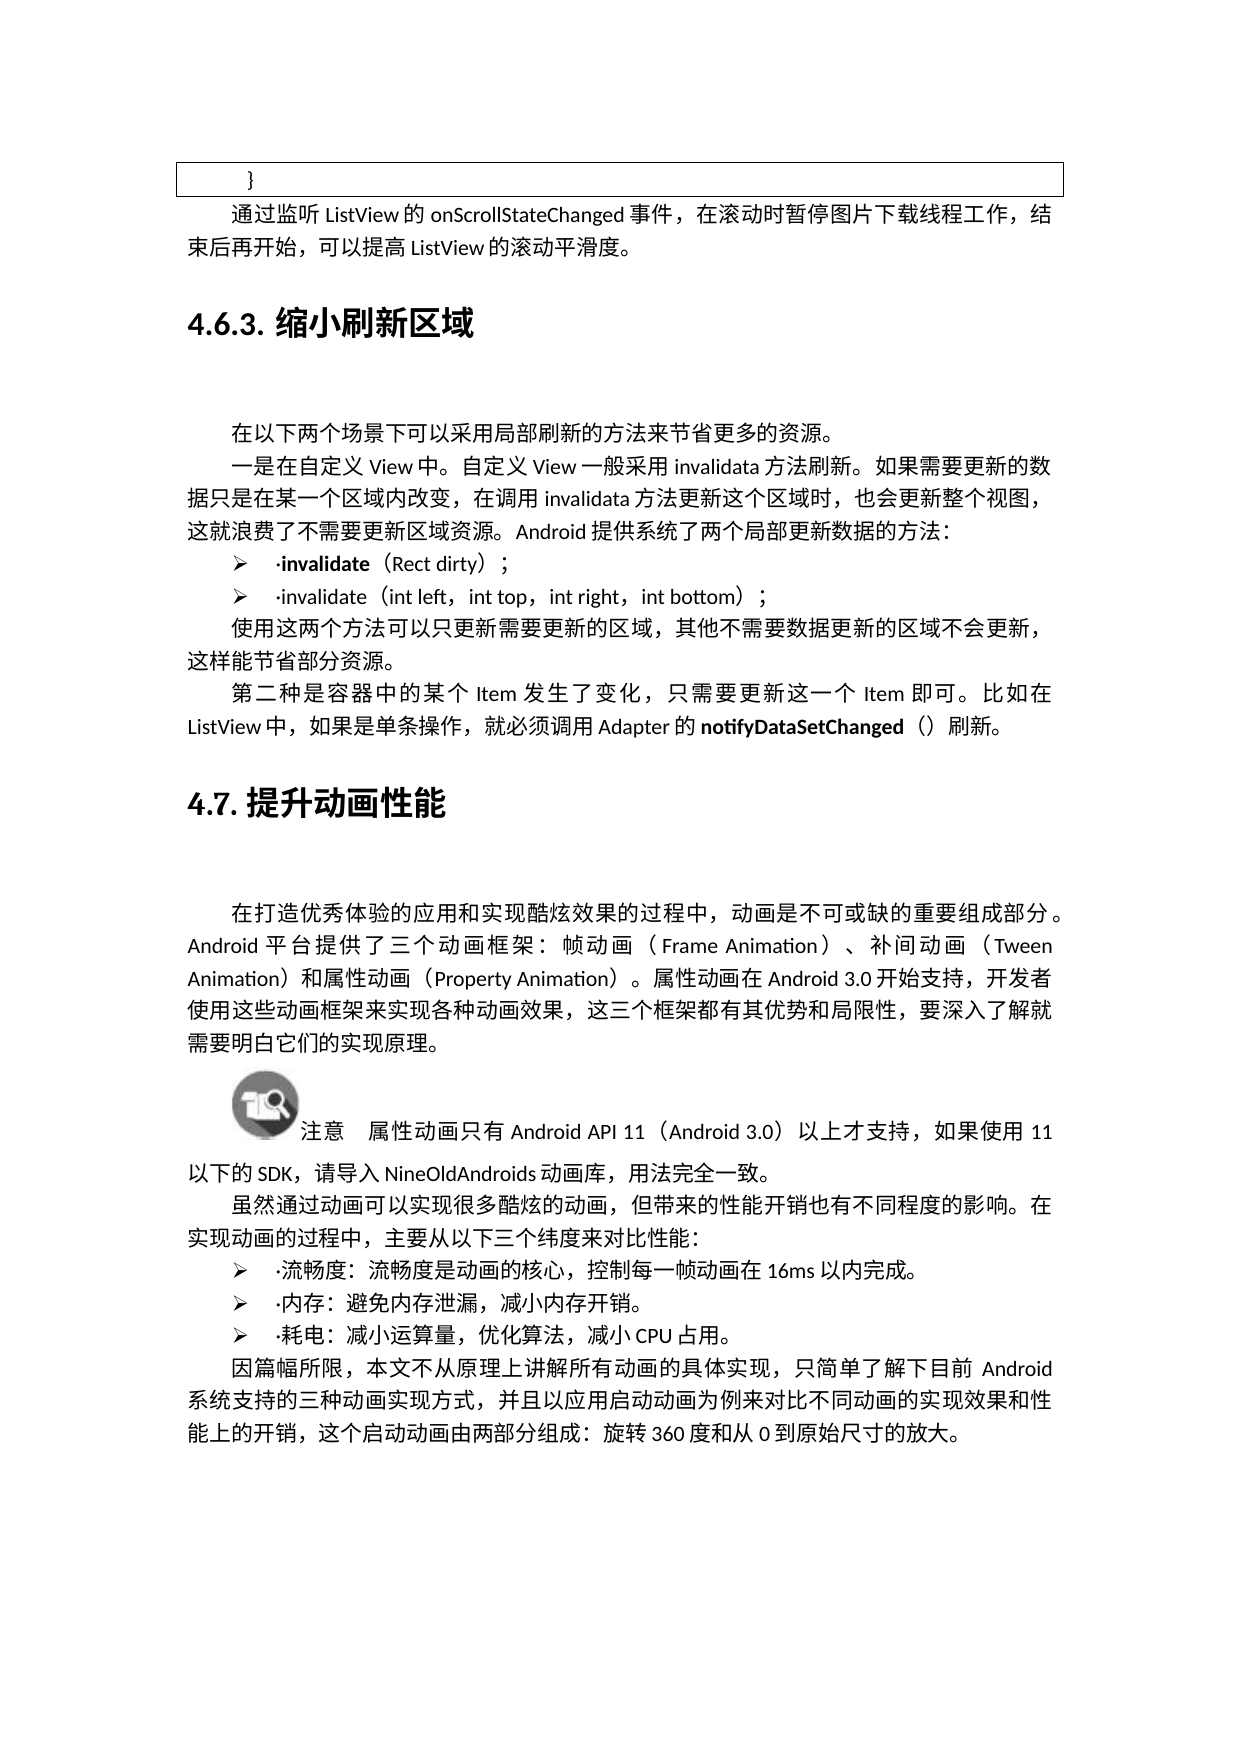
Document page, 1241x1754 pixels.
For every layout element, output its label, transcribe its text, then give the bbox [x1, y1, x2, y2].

text 虽然通过动画可以实现很多酷炫的动画，但带来的性能开销也有不同程度的影响。在实现动画的过程中，主要从以下三个纬度来对比性能： [187, 1188, 1053, 1253]
list ·耗电：减小运算量，优化算法，减小CPU占用。 [232, 1318, 1053, 1350]
text 注意 属性动画只有Android API 11（Android 3.0）以上才支持，如果使用11以下的SDK，请导入NineOldAndroids动画库，用法完全一致。 [187, 1058, 1053, 1188]
subtitle 缩小刷新区域 [187, 289, 1053, 354]
text 使用这两个方法可以只更新需要更新的区域，其他不需要数据更新的区域不会更新，这样能节省部分资源。 [187, 611, 1053, 676]
list ·内存：避免内存泄漏，减小内存开销。 [232, 1285, 1053, 1318]
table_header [177, 163, 1063, 196]
text 因篇幅所限，本文不从原理上讲解所有动画的具体实现，只简单了解下目前Android系统支持的三种动画实现方式，并且以应用启动动画为例来对比不同动画的实现效果和性能上的开销，这个启动动画由两部分组成：旋转360度和从0到原始尺寸的放大。 [187, 1350, 1053, 1448]
text 通过监听ListView的onScrollStateChanged事件，在滚动时暂停图片下载线程工作，结束后再开始，可以提高ListView的滚动平滑度。 [187, 197, 1053, 262]
list ·invalidate（int left，int top，int right，int bottom）； [232, 578, 1053, 611]
text 在以下两个场景下可以采用局部刷新的方法来节省更多的资源。 [187, 416, 1053, 448]
subtitle 提升动画性能 [187, 768, 1053, 833]
text 第二种是容器中的某个Item发生了变化，只需要更新这一个Item即可。比如在ListView中，如果是单条操作，就必须调用Adapter的notifyDataSetChanged（）刷新。 [187, 676, 1053, 741]
list ·invalidate（Rect dirty）； [232, 546, 1053, 578]
text 一是在自定义View中。自定义View一般采用invalidata方法刷新。如果需要更新的数据只是在某一个区域内改变，在调用invalidata方法更新这个区域时，也会更新整个视图，这就浪费了不需要更新区域资源。Android提供系统了两个局部更新数据的方法： [187, 448, 1053, 546]
text 在打造优秀体验的应用和实现酷炫效果的过程中，动画是不可或缺的重要组成部分。Android平台提供了三个动画框架：帧动画（Frame Animation）、补间动画（Tween Animation）和属性动画（Property Animation）。属性动画在Android 3.0开始支持，开发者使用这些动画框架来实现各种动画效果，这三个框架都有其优势和局限性，要深入了解就需要明白它们的实现原理。 [187, 895, 1053, 1058]
picture [231, 1067, 301, 1140]
list ·流畅度：流畅度是动画的核心，控制每一帧动画在16ms以内完成。 [232, 1253, 1053, 1285]
